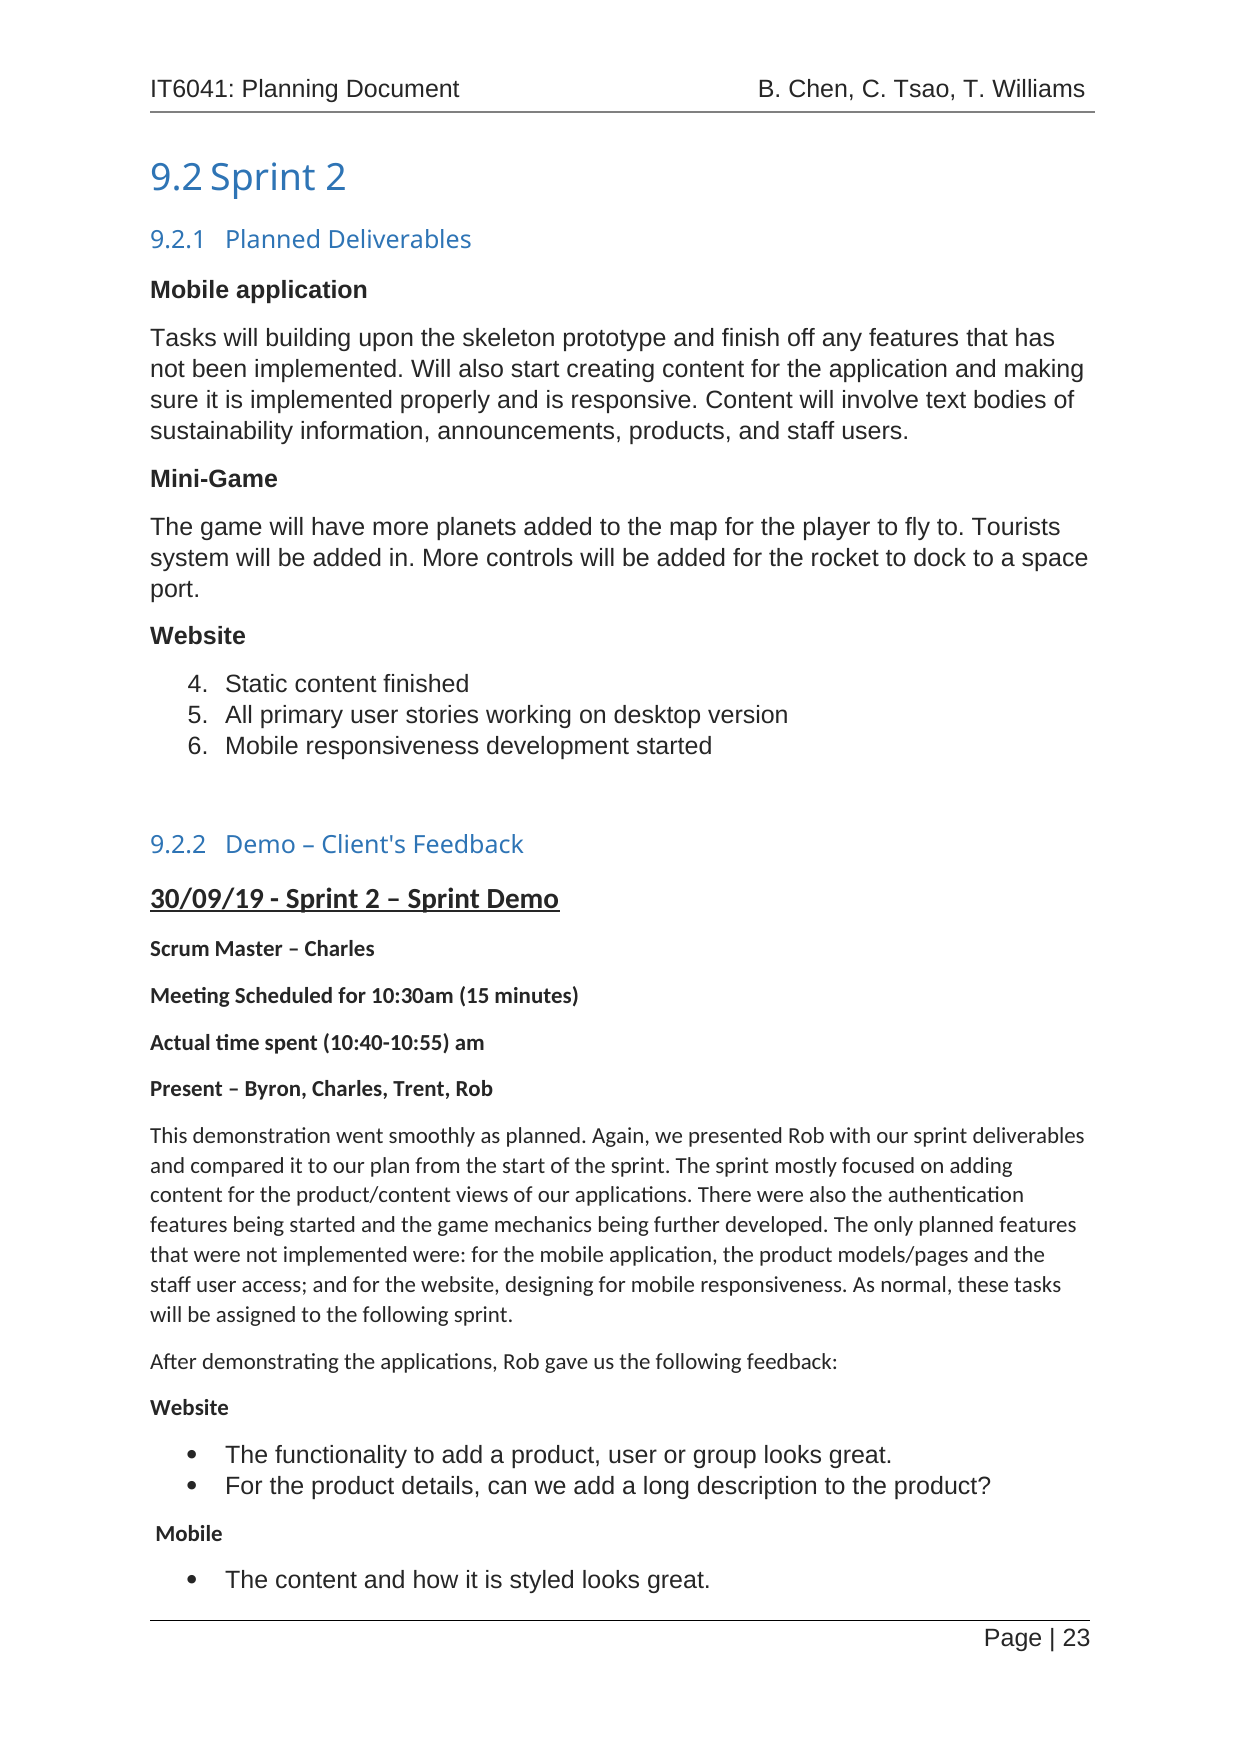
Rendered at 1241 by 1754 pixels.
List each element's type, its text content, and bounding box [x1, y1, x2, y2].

list Static content finished [187, 669, 1090, 698]
text Mobile application [150, 275, 1090, 304]
text 30/09/19 - Sprint 2 – Sprint Demo [150, 880, 1090, 916]
text Actual time spent (10:40-10:55) am [150, 1028, 1090, 1056]
text This demonstration went smoothly as planned. Again, we presented Rob with our sprint deliverables and compared it to our plan from the start of the sprint. The sprint mostly focused on adding content for the product/content views of our applications. There were also the authentication features being started and the game mechanics being further developed. The only planned features that were not implemented were: for the mobile application, the product models/pages and the staff user access; and for the website, designing for mobile responsiveness. As normal, these tasks will be assigned to the following sprint. [150, 1121, 1090, 1328]
text Website [150, 621, 1090, 650]
text Mobile [150, 1519, 1090, 1547]
text The game will have more planets added to the map for the player to fly to. Tourists system will be added in. More controls will be added for the rocket to dock to a space port. [150, 511, 1090, 602]
subtitle Sprint 2 [150, 150, 1090, 201]
text Meeting Scheduled for 10:30am (15 minutes) [150, 981, 1090, 1009]
text Website [150, 1393, 1090, 1421]
subtitle Demo – Client's Feedback [150, 826, 1090, 861]
text Present – Byron, Charles, Trent, Rob [150, 1074, 1090, 1102]
list The functionality to add a product, user or group looks great. [187, 1440, 1090, 1469]
text After demonstrating the applications, Rob gave us the following feedback: [150, 1347, 1090, 1375]
text Tasks will building upon the skeleton prototype and finish off any features that has not been implemented. Will also start creating content for the application and making sure it is implemented properly and is responsive. Content will involve text bodies of sustainability information, announcements, products, and staff users. [150, 323, 1090, 445]
text Mini-Game [150, 464, 1090, 492]
list For the product details, can we add a long description to the product? [187, 1471, 1090, 1500]
list The content and how it is styled looks great. [187, 1565, 1090, 1594]
subtitle Planned Deliverables [150, 222, 1090, 256]
list All primary user stories working on desktop version [187, 700, 1090, 729]
text Scrum Master – Charles [150, 934, 1090, 963]
list Mobile responsiveness development started [187, 731, 1090, 760]
